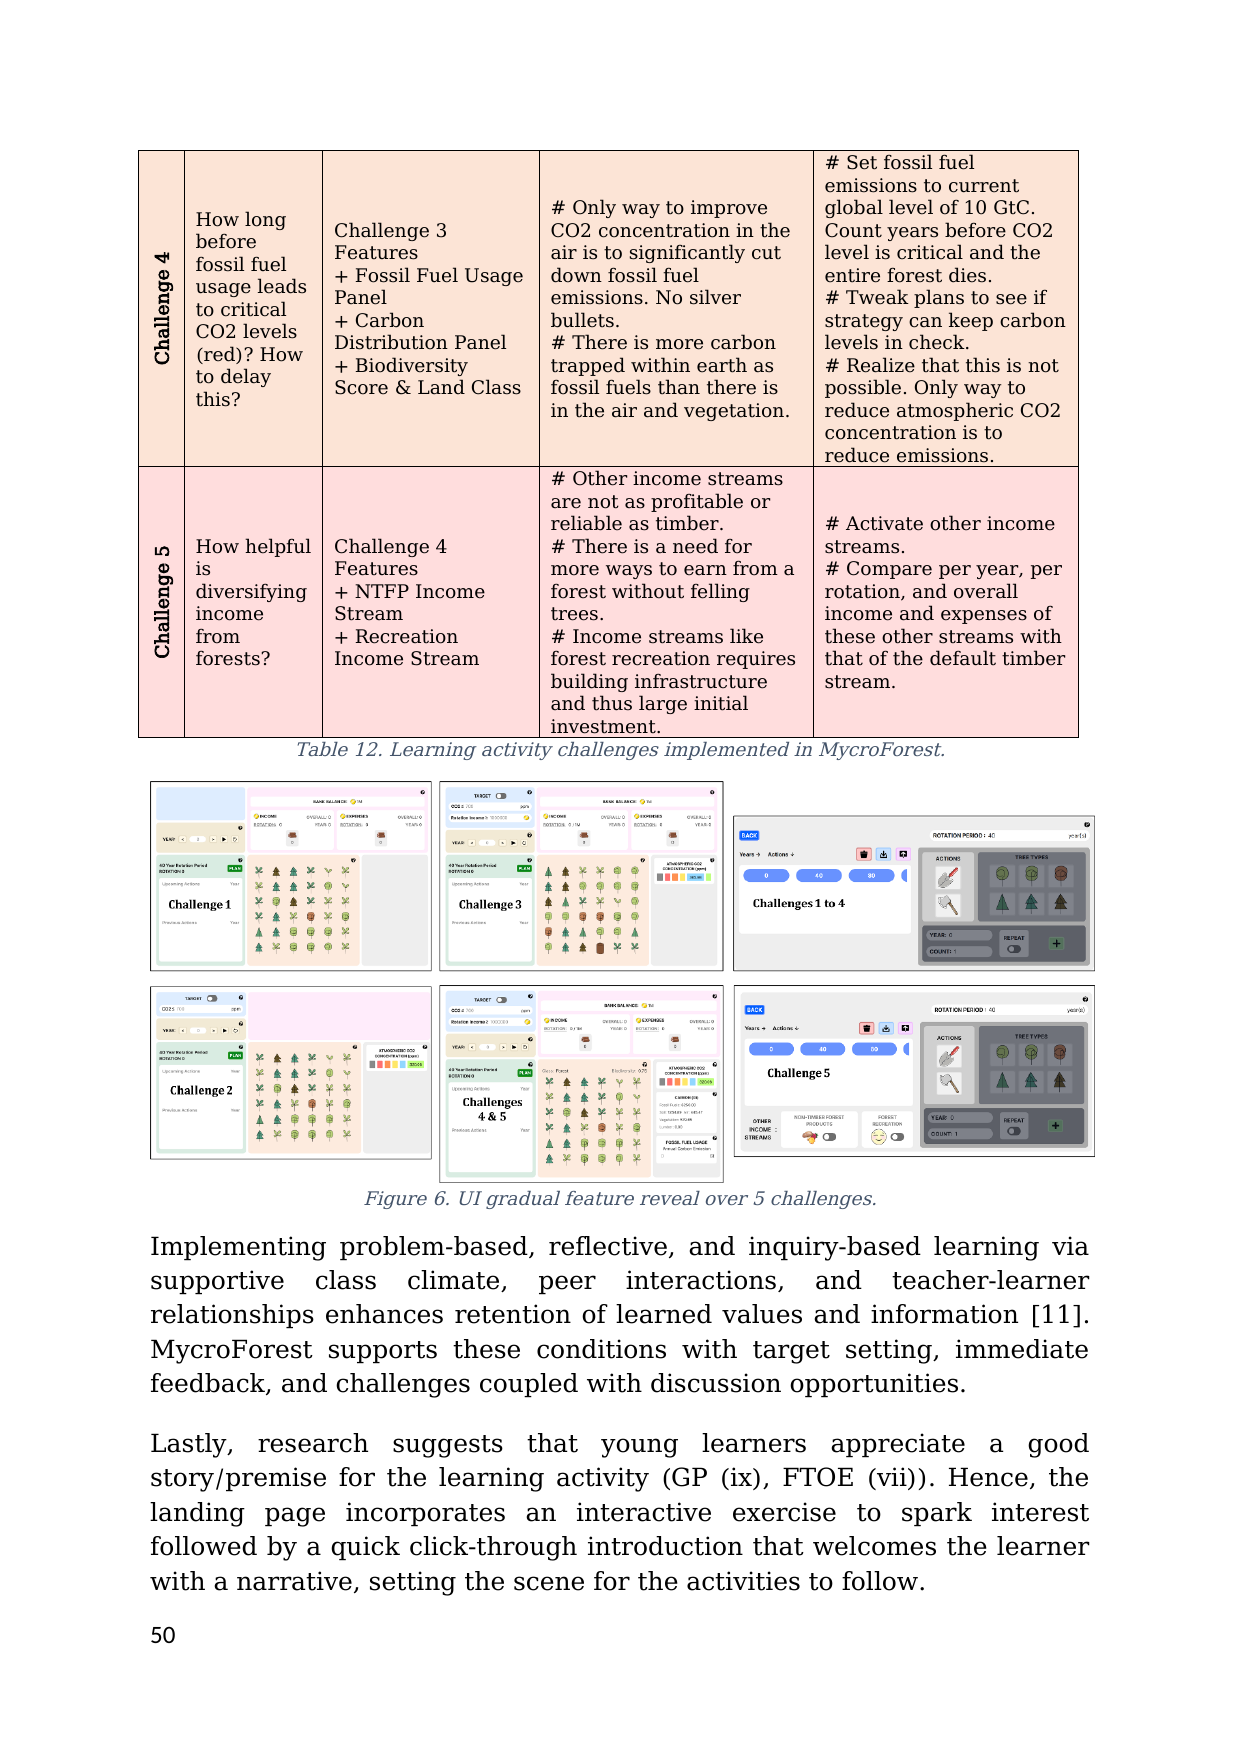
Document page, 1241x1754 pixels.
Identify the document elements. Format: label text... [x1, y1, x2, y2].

table_cell Challenge 3 Features + Fossil Fuel Usage Panel + Carbon Distribution Panel + Biodiversity Score & Land Class [323, 151, 539, 466]
table_cell How helpful is diversifying income from forests? [185, 467, 322, 737]
table_cell Challenge 4 Features + NTFP Income Stream + Recreation Income Stream [323, 467, 539, 737]
table_cell Challenge 4 [139, 151, 184, 466]
table_cell Challenge 5 [139, 467, 184, 737]
text Lastly, research suggests that young learners appreciate a good story/premise for the learning activity (GP (ix), FTOE (vii)). Hence, the landing page incorporates an interactive exercise to spark interest followed by a quick click-through introduction that welcomes the learner with a narrative, setting the scene for the activities to follow. [150, 1428, 1090, 1596]
picture [150, 781, 1095, 1183]
table_cell # Activate other income streams. # Compare per year, per rotation, and overall income and expenses of these other streams with that of the default timber stream. [814, 467, 1078, 737]
table_cell # Only way to improve CO2 concentration in the air is to significantly cut down fossil fuel emissions. No silver bullets. # There is more carbon trapped within earth as fossil fuels than there is in the air and vegetation. [540, 151, 813, 466]
text Figure 6. UI gradual feature reveal over 5 challenges. [150, 1187, 1090, 1209]
table_cell # Set fossil fuel emissions to current global level of 10 GtC. Count years before CO2 level is critical and the entire forest dies. # Tweak plans to see if strategy can keep carbon levels in check. # Realize that this is not possible. Only way to reduce atmospheric CO2 concentration is to reduce emissions. [814, 151, 1078, 466]
table_cell How long before fossil fuel usage leads to critical CO2 levels (red)? How to delay this? [185, 151, 322, 466]
text Implementing problem-based, reflective, and inquiry-based learning via supportive class climate, peer interactions, and teacher-learner relationships enhances retention of learned values and information [11]. MycroForest supports these conditions with target setting, immediate feedback, and challenges coupled with discussion opportunities. [150, 1230, 1090, 1398]
table_cell # Other income streams are not as profitable or reliable as timber. # There is a need for more ways to earn from a forest without felling trees. # Income streams like forest recreation requires building infrastructure and thus large initial investment. [540, 467, 813, 737]
text Table 12. Learning activity challenges implemented in MycroForest. [150, 738, 1090, 761]
